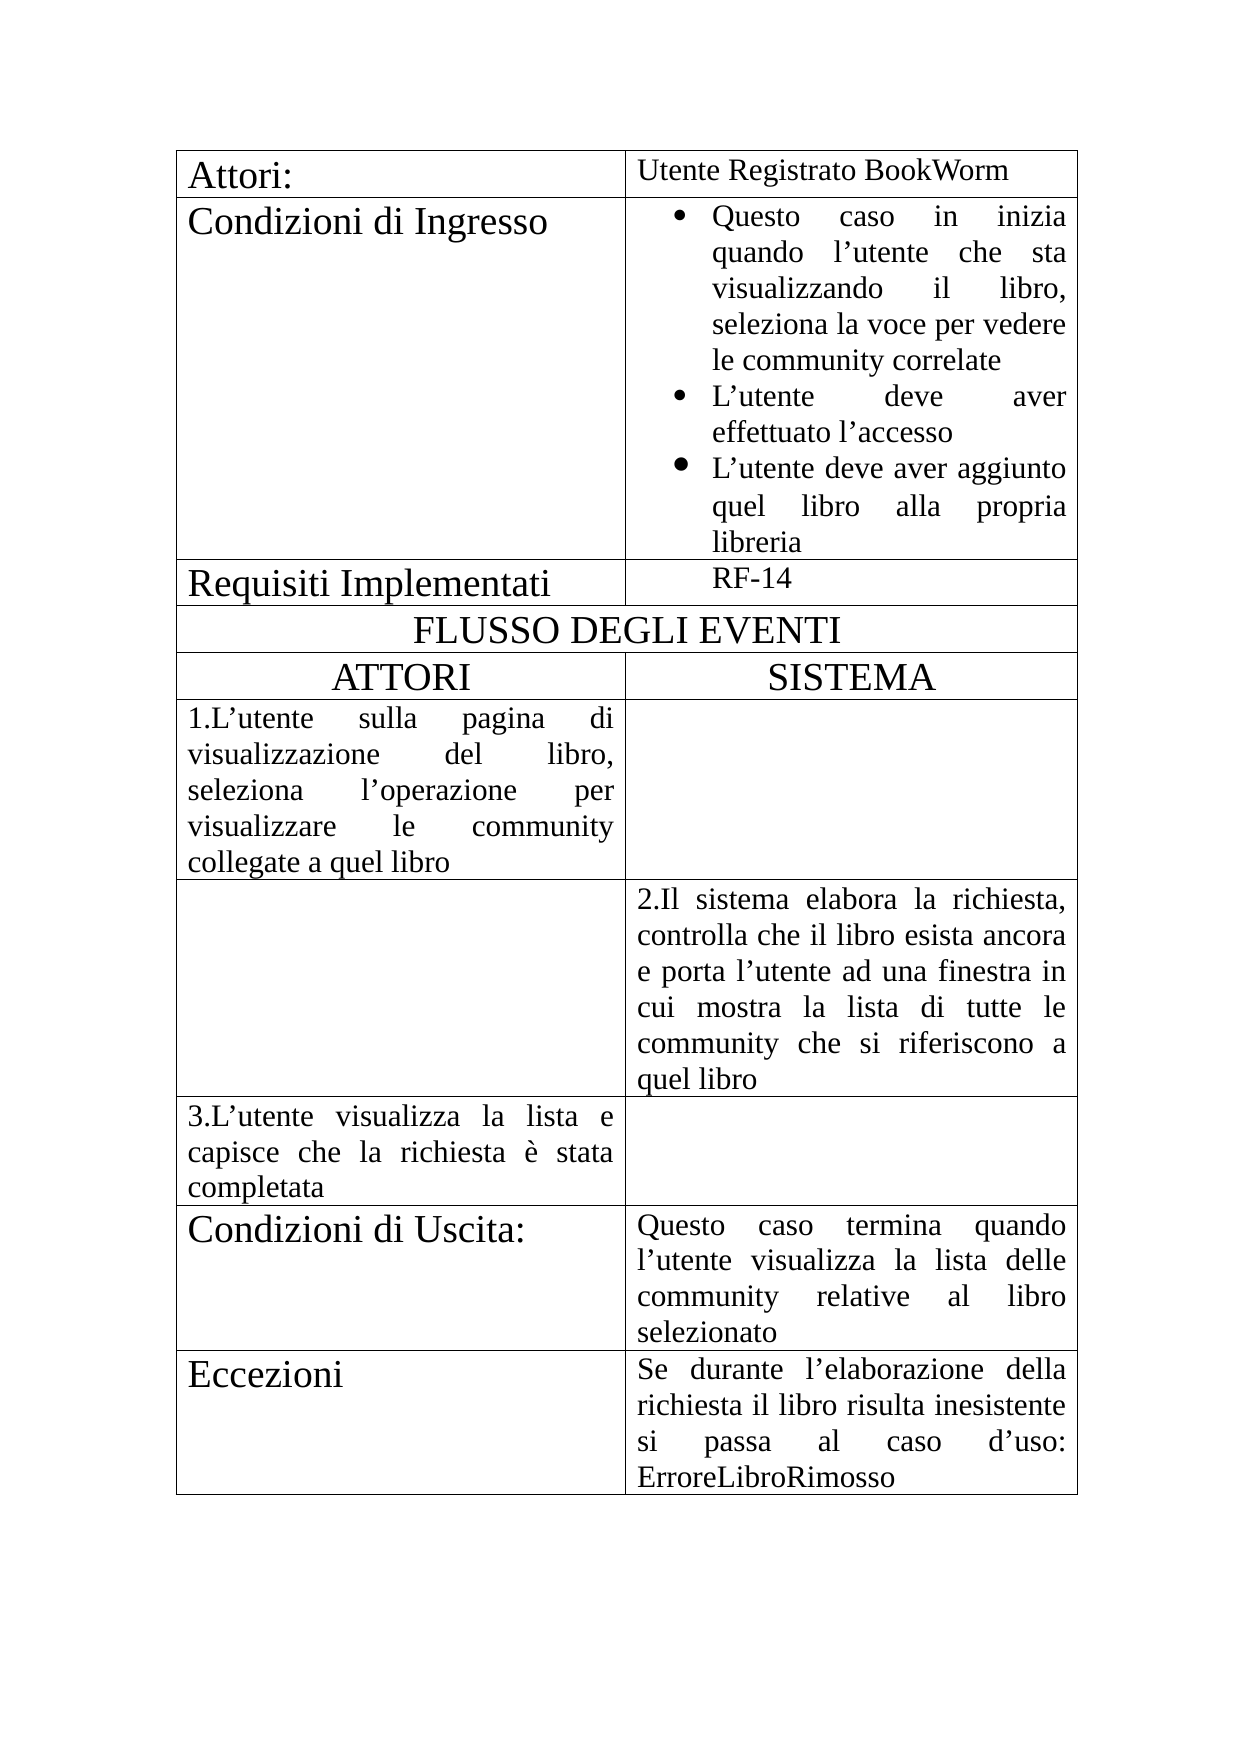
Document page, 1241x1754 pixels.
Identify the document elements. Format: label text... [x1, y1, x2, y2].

table_cell Requisiti Implementati [177, 560, 625, 605]
table_cell [626, 1097, 1077, 1205]
table_cell Condizioni di Ingresso [177, 198, 625, 559]
table_cell Utente Registrato BookWorm [626, 151, 1077, 197]
table_cell Eccezioni [177, 1351, 625, 1494]
table_cell Questo caso termina quando l’utente visualizza la lista delle community relative al libro selezionato [626, 1206, 1077, 1349]
table_cell ATTORI [177, 653, 625, 698]
table_cell [626, 700, 1077, 879]
table_cell Condizioni di Uscita: [177, 1206, 625, 1349]
table_cell Questo caso in inizia quando l’utente che sta visualizzando il libro, seleziona la voce per vedere le community correlate L’utente deve aver effettuato l’accesso L’utente deve aver aggiunto quel libro alla propria libreria [626, 198, 1077, 559]
table_cell SISTEMA [626, 653, 1077, 698]
table_cell FLUSSO DEGLI EVENTI [177, 606, 1077, 652]
table_cell Se durante l’elaborazione della richiesta il libro risulta inesistente si passa al caso d’uso: ErroreLibroRimosso [626, 1351, 1077, 1494]
table_cell [177, 880, 625, 1096]
table_cell Attori: [177, 151, 625, 197]
table_cell 3.L’utente visualizza la lista e capisce che la richiesta è stata completata [177, 1097, 625, 1205]
table_cell RF-14 [626, 560, 1077, 605]
table_cell 1.L’utente sulla pagina di visualizzazione del libro, seleziona l’operazione per visualizzare le community collegate a quel libro [177, 700, 625, 879]
table_cell 2.Il sistema elabora la richiesta, controlla che il libro esista ancora e porta l’utente ad una finestra in cui mostra la lista di tutte le community che si riferiscono a quel libro [626, 880, 1077, 1096]
